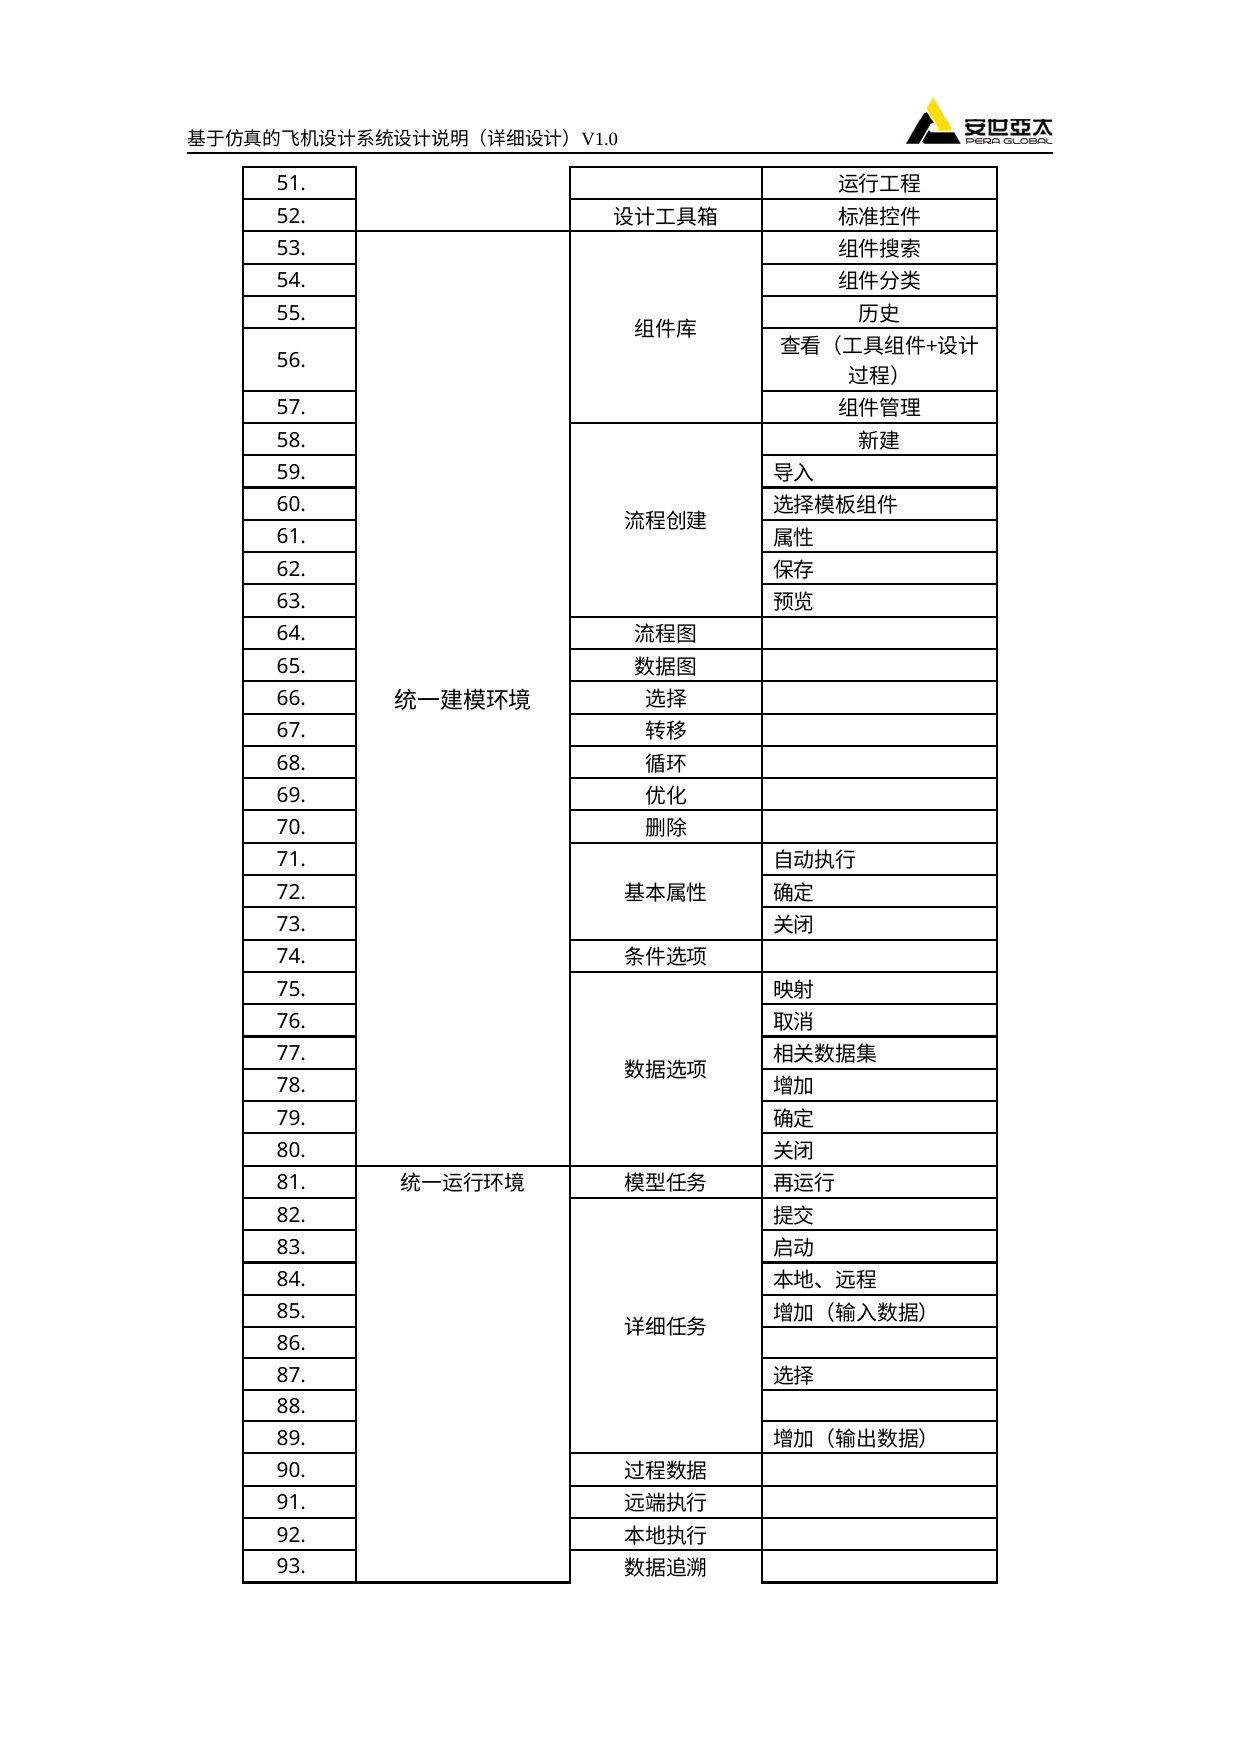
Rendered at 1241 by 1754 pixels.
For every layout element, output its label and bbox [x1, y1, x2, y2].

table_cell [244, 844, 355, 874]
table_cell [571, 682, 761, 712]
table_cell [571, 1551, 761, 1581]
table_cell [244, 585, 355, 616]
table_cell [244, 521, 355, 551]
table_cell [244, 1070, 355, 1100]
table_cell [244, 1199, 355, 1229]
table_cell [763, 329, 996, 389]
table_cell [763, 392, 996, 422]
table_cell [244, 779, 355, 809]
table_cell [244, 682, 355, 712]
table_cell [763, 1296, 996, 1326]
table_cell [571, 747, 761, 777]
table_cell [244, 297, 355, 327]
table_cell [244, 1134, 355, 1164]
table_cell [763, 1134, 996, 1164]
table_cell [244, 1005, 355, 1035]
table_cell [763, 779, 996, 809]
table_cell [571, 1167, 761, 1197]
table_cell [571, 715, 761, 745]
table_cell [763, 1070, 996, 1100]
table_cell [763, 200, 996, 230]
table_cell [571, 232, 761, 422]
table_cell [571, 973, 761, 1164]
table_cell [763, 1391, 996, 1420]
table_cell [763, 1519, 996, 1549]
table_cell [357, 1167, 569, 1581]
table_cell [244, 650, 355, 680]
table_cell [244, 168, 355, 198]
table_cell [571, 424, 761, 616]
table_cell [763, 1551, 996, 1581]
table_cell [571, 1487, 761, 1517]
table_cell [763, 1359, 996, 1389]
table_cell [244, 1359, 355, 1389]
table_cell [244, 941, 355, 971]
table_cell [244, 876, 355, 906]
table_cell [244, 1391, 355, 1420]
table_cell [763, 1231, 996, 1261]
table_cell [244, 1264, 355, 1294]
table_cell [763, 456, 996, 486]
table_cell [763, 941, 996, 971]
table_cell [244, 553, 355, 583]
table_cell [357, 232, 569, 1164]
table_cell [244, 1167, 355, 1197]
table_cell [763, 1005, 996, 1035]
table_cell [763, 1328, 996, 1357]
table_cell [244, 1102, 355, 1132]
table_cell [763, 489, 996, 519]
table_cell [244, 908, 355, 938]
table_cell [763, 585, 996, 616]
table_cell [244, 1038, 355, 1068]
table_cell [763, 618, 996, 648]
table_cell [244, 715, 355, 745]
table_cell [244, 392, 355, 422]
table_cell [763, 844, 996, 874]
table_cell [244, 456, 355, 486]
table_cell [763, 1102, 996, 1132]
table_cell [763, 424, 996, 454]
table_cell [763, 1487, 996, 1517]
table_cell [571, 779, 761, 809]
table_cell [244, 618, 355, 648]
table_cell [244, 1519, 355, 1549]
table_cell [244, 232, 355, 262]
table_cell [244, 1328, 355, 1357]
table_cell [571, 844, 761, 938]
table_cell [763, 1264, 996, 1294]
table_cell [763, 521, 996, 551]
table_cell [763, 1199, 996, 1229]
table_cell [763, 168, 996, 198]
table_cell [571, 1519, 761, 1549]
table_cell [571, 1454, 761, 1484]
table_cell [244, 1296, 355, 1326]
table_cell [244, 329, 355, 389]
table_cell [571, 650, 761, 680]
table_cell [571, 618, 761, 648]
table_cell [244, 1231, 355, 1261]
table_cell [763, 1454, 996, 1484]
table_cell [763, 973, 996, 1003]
picture [899, 95, 1053, 145]
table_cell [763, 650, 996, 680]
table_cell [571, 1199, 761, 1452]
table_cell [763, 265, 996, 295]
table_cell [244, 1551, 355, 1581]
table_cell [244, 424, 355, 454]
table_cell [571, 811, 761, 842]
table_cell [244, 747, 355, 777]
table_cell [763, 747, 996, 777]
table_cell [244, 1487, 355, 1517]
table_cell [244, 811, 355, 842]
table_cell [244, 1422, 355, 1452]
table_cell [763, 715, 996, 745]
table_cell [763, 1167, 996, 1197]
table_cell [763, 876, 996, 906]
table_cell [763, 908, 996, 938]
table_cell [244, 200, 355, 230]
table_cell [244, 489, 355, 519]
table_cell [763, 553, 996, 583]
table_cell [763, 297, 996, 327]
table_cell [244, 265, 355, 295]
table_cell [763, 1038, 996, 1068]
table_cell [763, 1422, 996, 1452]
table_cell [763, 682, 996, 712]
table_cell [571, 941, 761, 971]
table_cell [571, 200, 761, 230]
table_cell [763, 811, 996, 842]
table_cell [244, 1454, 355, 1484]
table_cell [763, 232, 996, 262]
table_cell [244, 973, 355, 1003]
